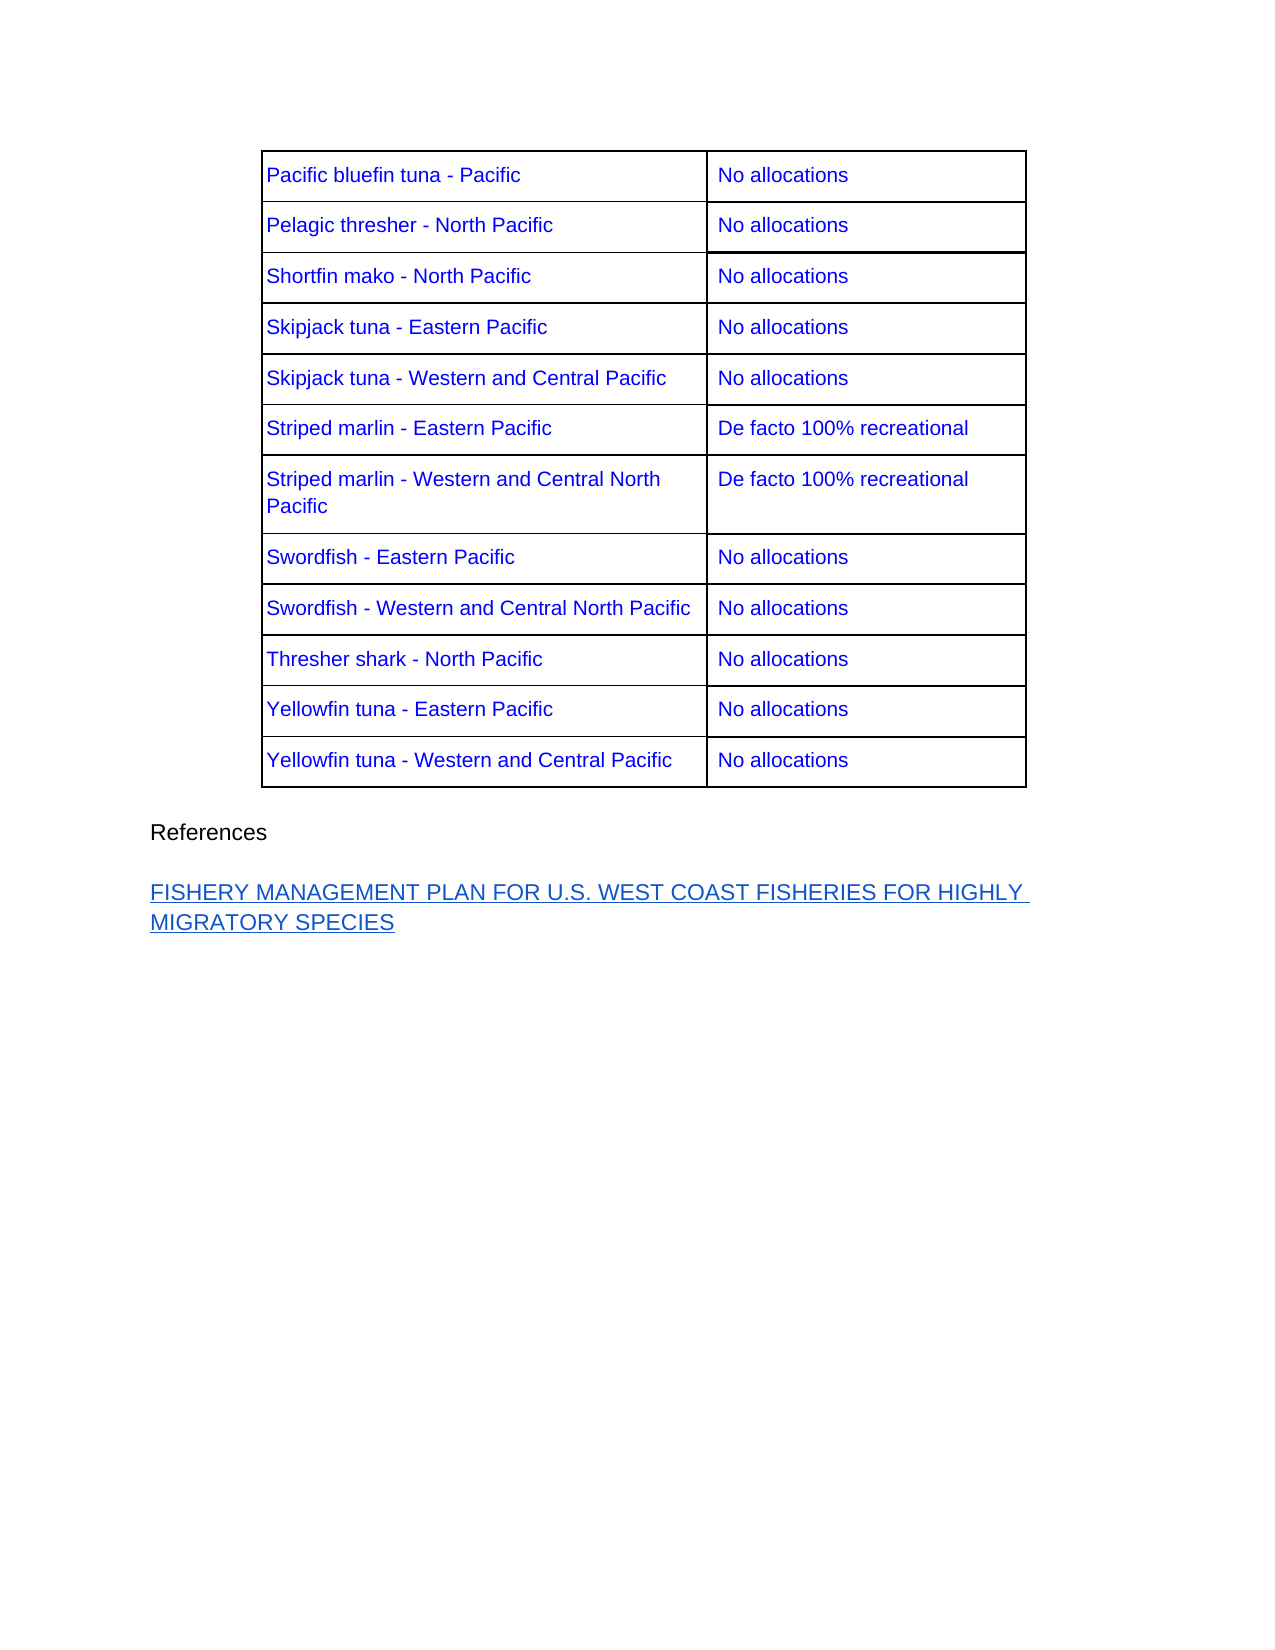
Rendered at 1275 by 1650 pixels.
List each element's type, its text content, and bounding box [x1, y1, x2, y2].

table_cell Shortfin mako - North Pacific [263, 253, 706, 302]
table_cell Pelagic thresher - North Pacific [263, 202, 706, 251]
table_cell Pacific bluefin tuna - Pacific [263, 152, 706, 201]
table_cell No allocations [708, 203, 1025, 251]
table_cell Striped marlin - Eastern Pacific [263, 405, 706, 454]
table_cell Skipjack tuna - Eastern Pacific [263, 304, 706, 353]
text References [150, 818, 1125, 845]
table_cell No allocations [708, 355, 1025, 404]
table_cell No allocations [708, 535, 1025, 583]
table_cell No allocations [708, 304, 1025, 353]
table_cell Swordfish - Eastern Pacific [263, 534, 706, 583]
table_cell De facto 100% recreational [708, 406, 1025, 454]
table_cell No allocations [708, 687, 1025, 736]
table_cell No allocations [708, 585, 1025, 634]
table_cell Yellowfin tuna - Eastern Pacific [263, 686, 706, 736]
table_cell Thresher shark - North Pacific [263, 636, 706, 685]
table_cell Swordfish - Western and Central North Pacific [263, 585, 706, 634]
table_cell No allocations [708, 152, 1025, 201]
text FISHERY MANAGEMENT PLAN FOR U.S. WEST COAST FISHERIES FOR HIGHLY MIGRATORY SPECIES [150, 879, 1125, 936]
table_cell No allocations [708, 254, 1025, 302]
table_cell No allocations [708, 636, 1025, 685]
table_cell No allocations [708, 738, 1025, 786]
table_cell Skipjack tuna - Western and Central Pacific [263, 355, 706, 404]
table_cell Yellowfin tuna - Western and Central Pacific [263, 737, 706, 786]
table_cell Striped marlin - Western and Central North Pacific [263, 456, 706, 533]
table_cell De facto 100% recreational [708, 456, 1025, 533]
